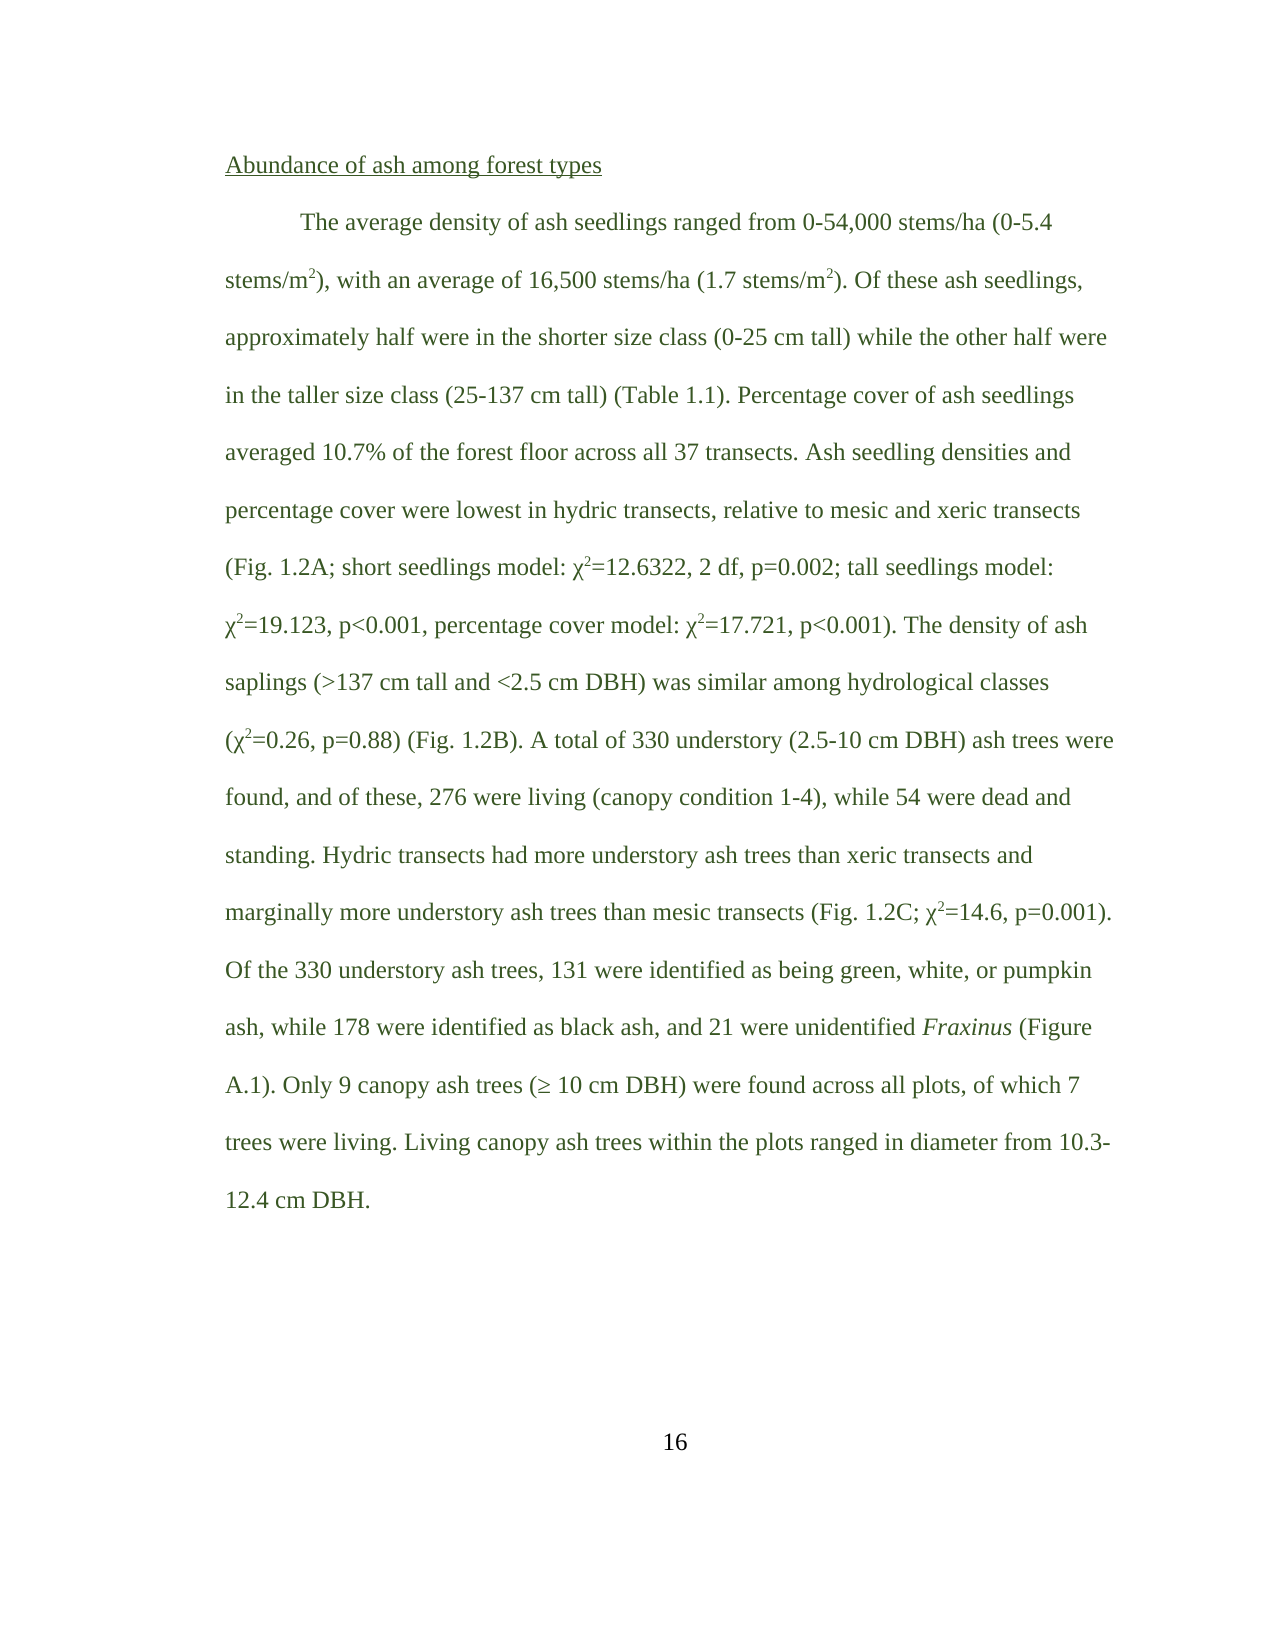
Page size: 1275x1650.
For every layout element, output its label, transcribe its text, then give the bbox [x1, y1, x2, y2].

text The average density of ash seedlings ranged from 0-54,000 stems/ha (0-5.4 stems/m2), with an average of 16,500 stems/ha (1.7 stems/m2). Of these ash seedlings, approximately half were in the shorter size class (0-25 cm tall) while the other half were in the taller size class (25-137 cm tall) (Table 1.1). Percentage cover of ash seedlings averaged 10.7% of the forest floor across all 37 transects. Ash seedling densities and percentage cover were lowest in hydric transects, relative to mesic and xeric transects (Fig. 1.2A; short seedlings model: χ2=12.6322, 2 df, p=0.002; tall seedlings model: χ2=19.123, p<0.001, percentage cover model: χ2=17.721, p<0.001). The density of ash saplings (>137 cm tall and <2.5 cm DBH) was similar among hydrological classes (χ2=0.26, p=0.88) (Fig. 1.2B). A total of 330 understory (2.5-10 cm DBH) ash trees were found, and of these, 276 were living (canopy condition 1-4), while 54 were dead and standing. Hydric transects had more understory ash trees than xeric transects and marginally more understory ash trees than mesic transects (Fig. 1.2C; χ2=14.6, p=0.001). Of the 330 understory ash trees, 131 were identified as being green, white, or pumpkin ash, while 178 were identified as black ash, and 21 were unidentified Fraxinus (Figure A.1). Only 9 canopy ash trees (≥ 10 cm DBH) were found across all plots, of which 7 trees were living. Living canopy ash trees within the plots ranged in diameter from 10.3-12.4 cm DBH. [225, 207, 1125, 1214]
text Abundance of ash among forest types [225, 150, 1125, 179]
